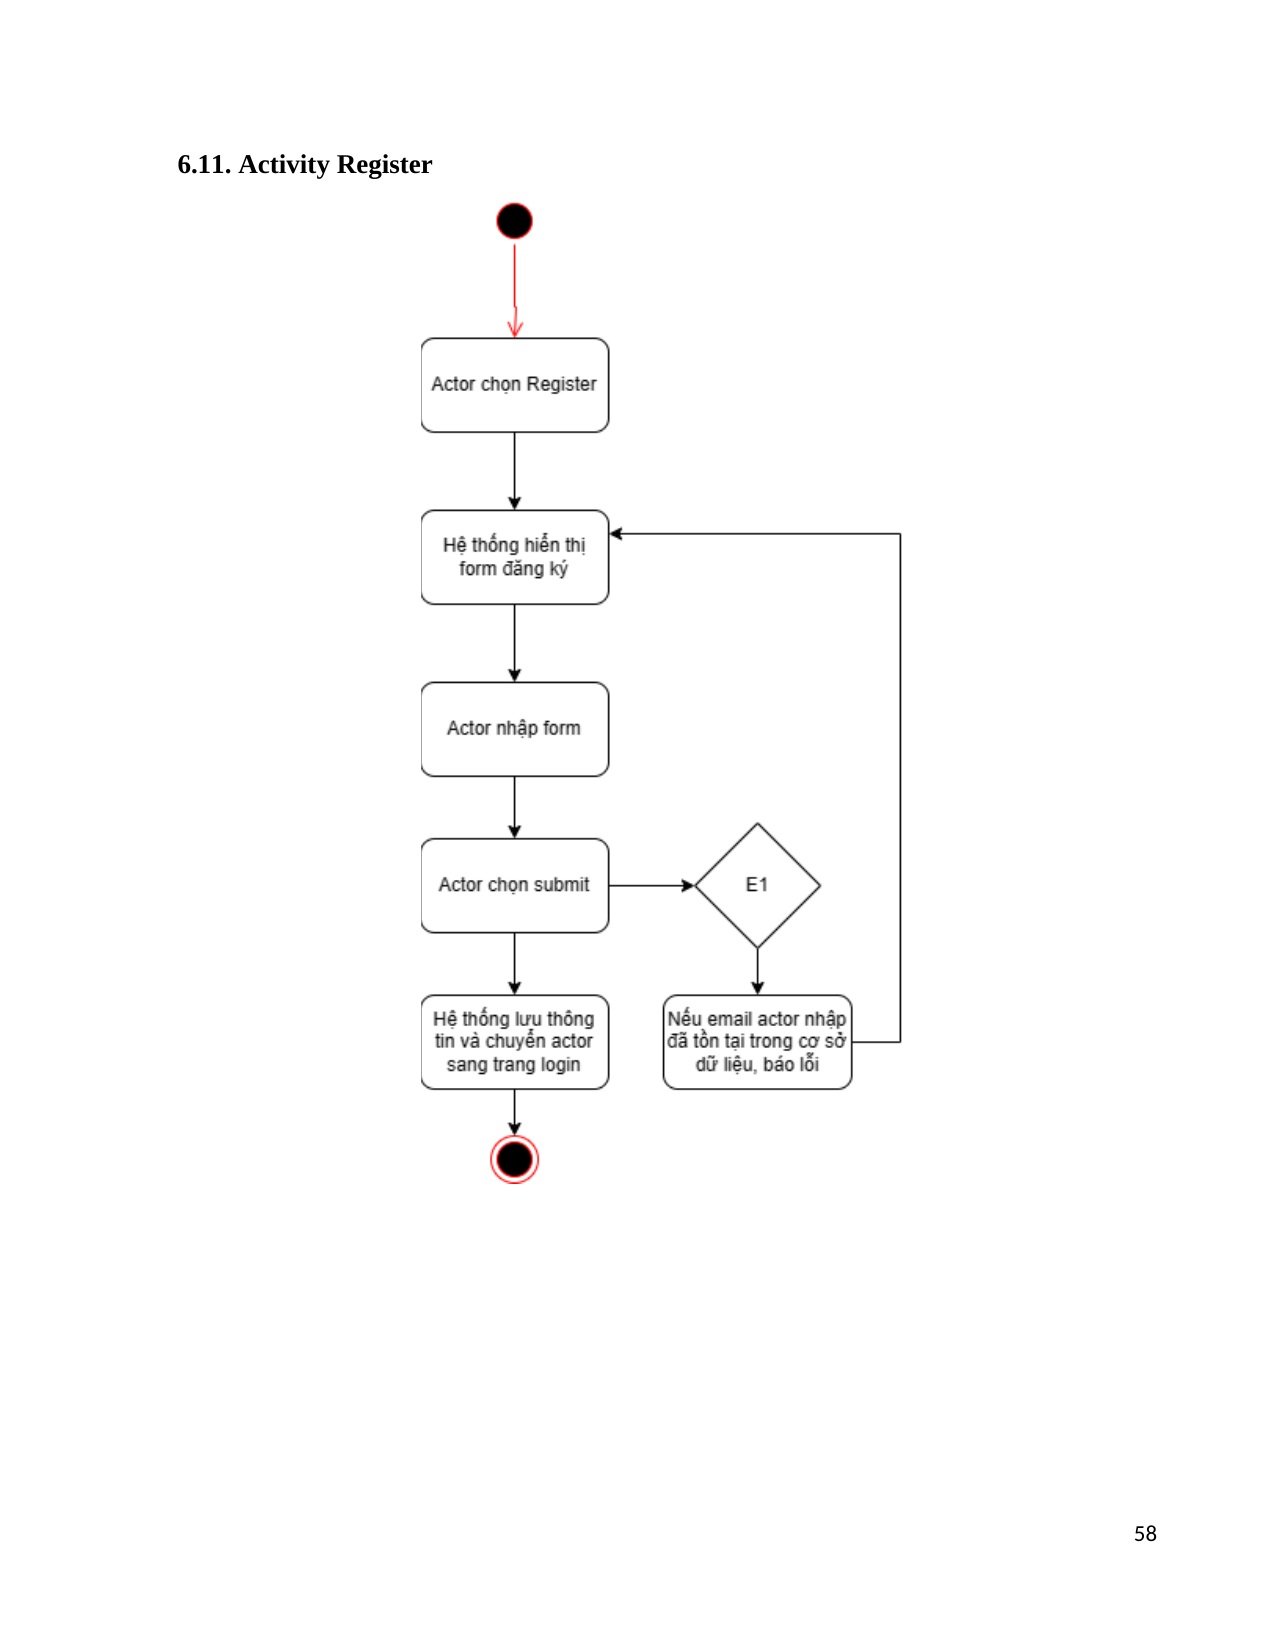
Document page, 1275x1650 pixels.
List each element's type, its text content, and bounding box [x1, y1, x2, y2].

text 6.11. Activity Register [177, 148, 1157, 179]
picture [421, 197, 914, 1184]
